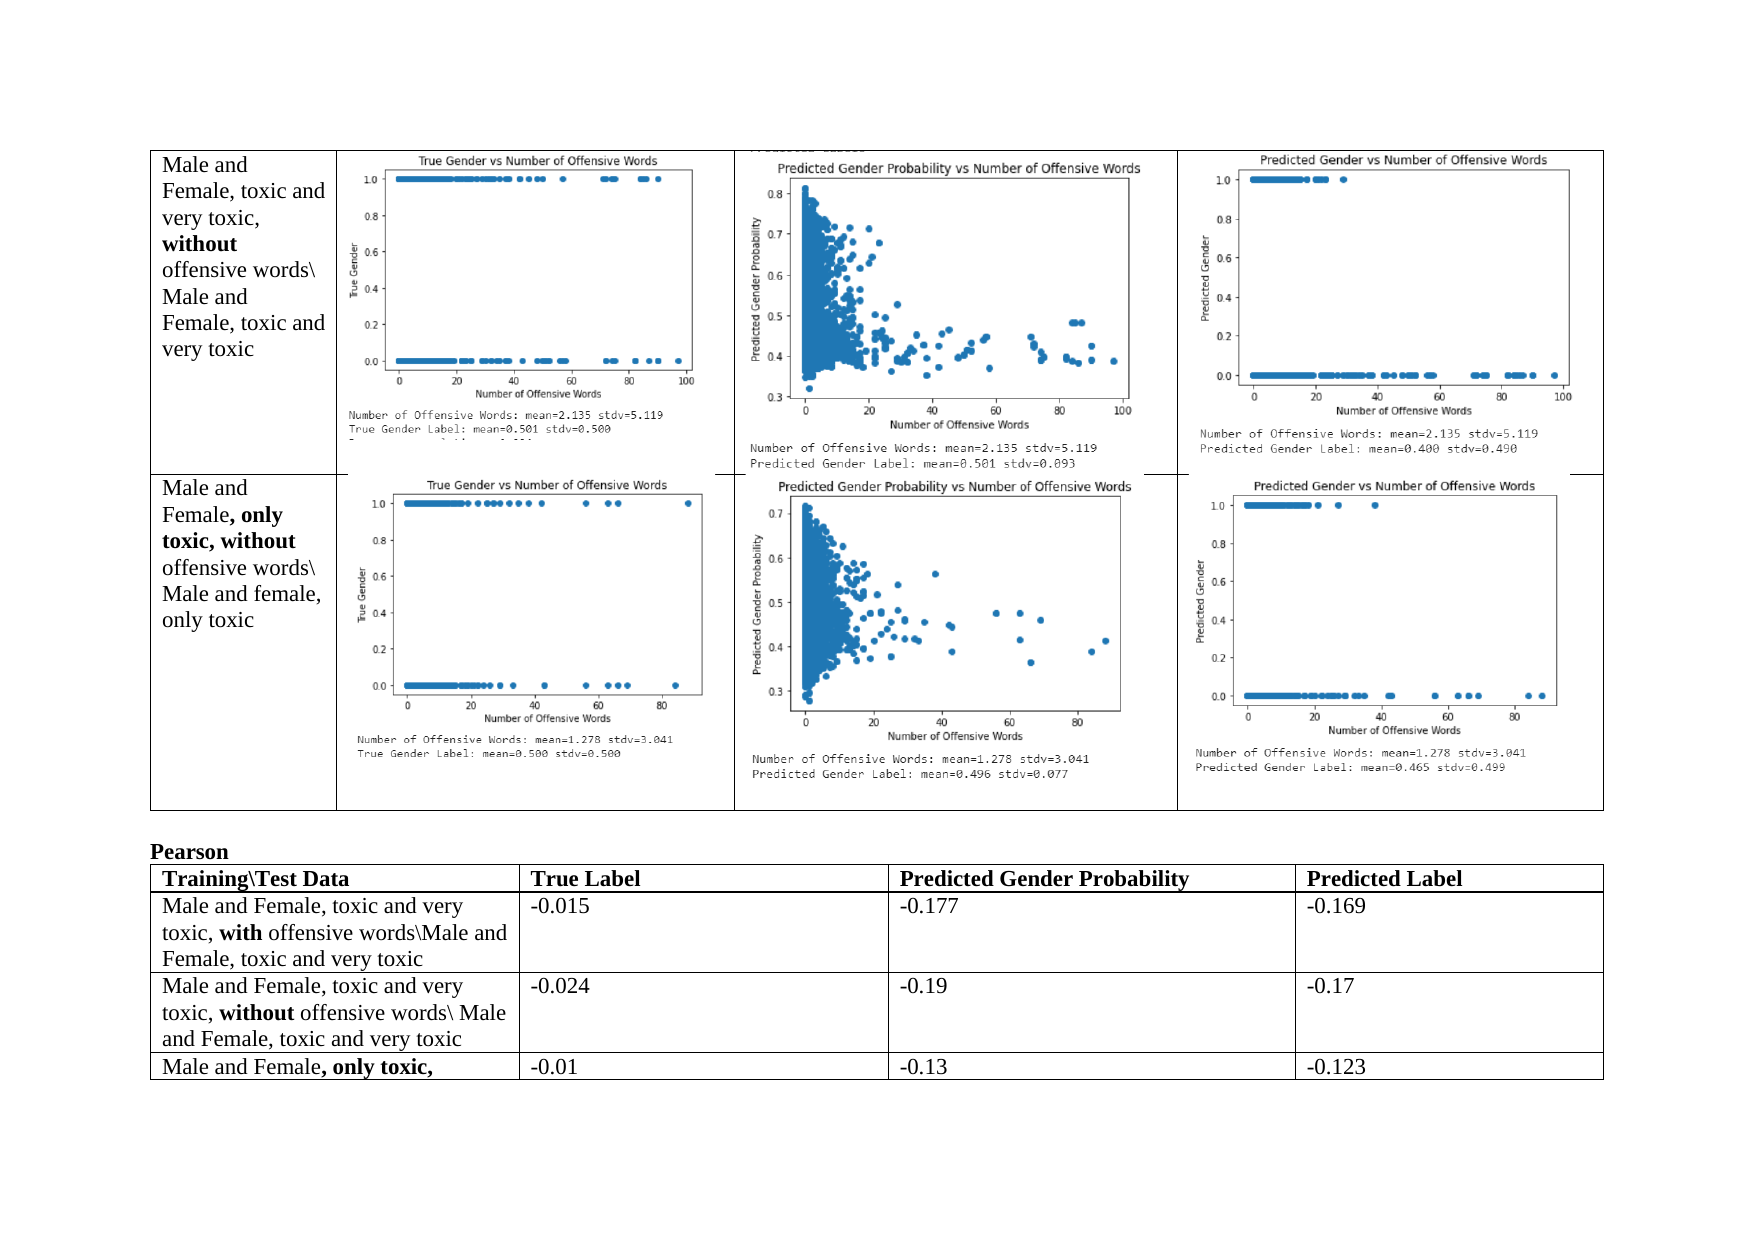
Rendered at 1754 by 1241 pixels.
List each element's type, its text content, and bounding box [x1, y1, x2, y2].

picture [1188, 474, 1570, 776]
table_cell -0.015 [520, 893, 888, 972]
table_cell [1178, 475, 1603, 810]
table_cell Male and Female, toxic and very toxic, without offensive words\ Male and Female, toxic and very toxic [151, 151, 336, 473]
table_cell -0.17 [1296, 973, 1603, 1052]
picture [348, 151, 714, 440]
table_header Predicted Gender Probability [889, 865, 1295, 891]
table_cell -0.169 [1296, 893, 1603, 972]
picture [348, 474, 716, 763]
table_cell -0.177 [889, 893, 1295, 972]
table_cell -0.123 [1296, 1053, 1603, 1079]
table_cell Male and Female, toxic and very toxic, without offensive words\ Male and Female, toxic and very toxic [151, 973, 519, 1052]
table_cell -0.13 [889, 1053, 1295, 1079]
table_cell Male and Female, toxic and very toxic, with offensive words\Male and Female, toxic and very toxic [151, 893, 519, 972]
picture [1188, 151, 1593, 456]
table_header Predicted Label [1296, 865, 1603, 891]
text Pearson [150, 838, 1604, 864]
table_cell [337, 151, 734, 473]
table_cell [151, 1053, 519, 1079]
table_cell -0.024 [520, 973, 888, 1052]
table_cell -0.19 [889, 973, 1295, 1052]
table_cell [735, 475, 1177, 810]
table_cell [337, 475, 734, 810]
table_cell Male and Female, only toxic, without offensive words\Male and female, only toxic [151, 475, 336, 810]
table_cell [1178, 151, 1603, 473]
table_cell [735, 151, 745, 473]
table_cell [1160, 151, 1177, 473]
table_header True Label [520, 865, 888, 891]
table_header Training\Test Data [151, 865, 519, 891]
table_cell -0.01 [520, 1053, 888, 1079]
picture [745, 151, 1160, 784]
